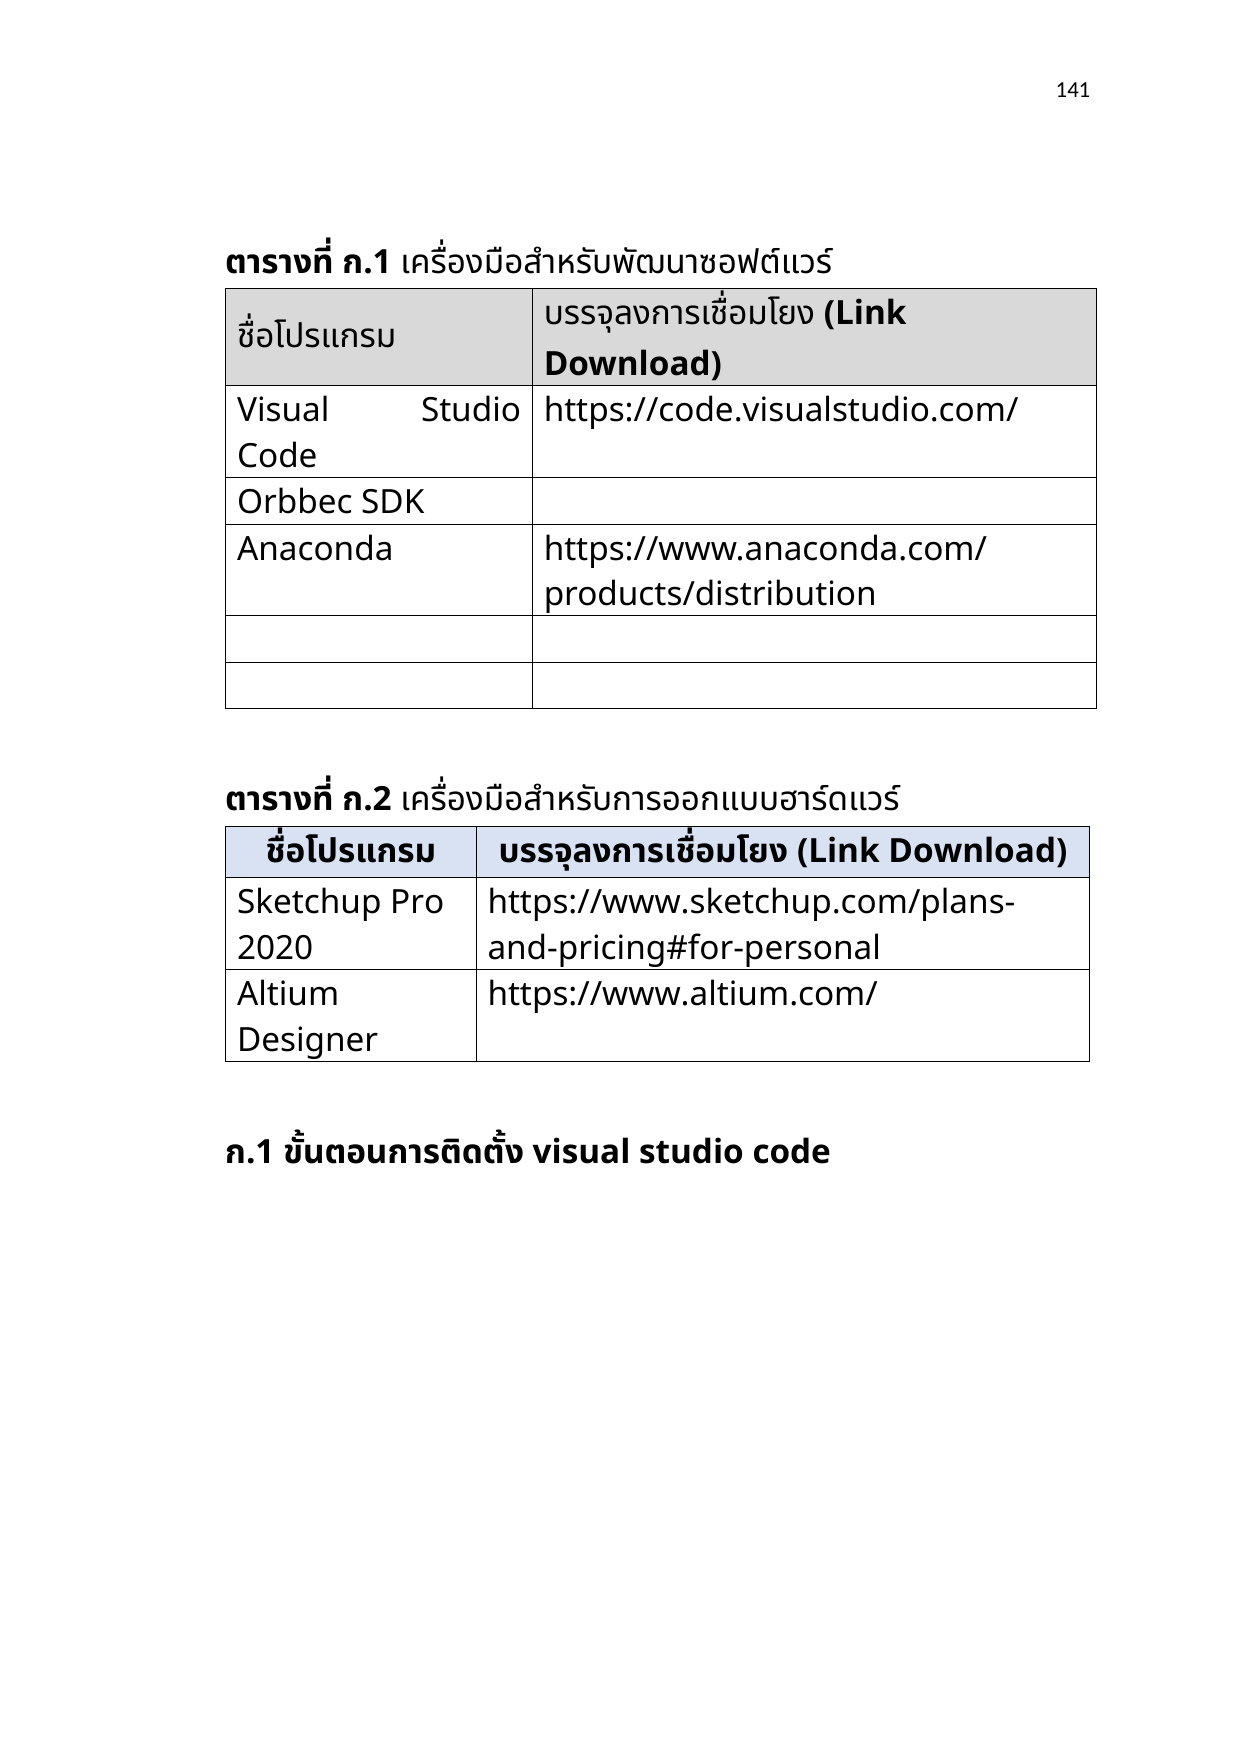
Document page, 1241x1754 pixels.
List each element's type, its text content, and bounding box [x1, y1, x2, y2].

table_cell https://www.anaconda.com/products/distribution [533, 525, 1096, 615]
table_cell [226, 616, 532, 662]
table_cell Anaconda [226, 525, 532, 615]
text ตารางที่ ก.1 เครื่องมือสำหรับพัฒนาซอฟต์แวร์ [225, 237, 1090, 288]
table_header ชื่อโปรแกรม [226, 827, 476, 877]
table_cell https://www.sketchup.com/plans-and-pricing#for-personal [477, 878, 1089, 969]
table_cell [226, 663, 532, 708]
table_cell Sketchup Pro 2020 [226, 878, 476, 969]
table_header บรรจุลงการเชื่อมโยง (Link Download) [477, 827, 1089, 877]
table_cell [533, 478, 1096, 523]
table_cell Orbbec SDK [226, 478, 532, 523]
table_cell https://www.altium.com/ [477, 970, 1089, 1061]
table_cell [533, 663, 1096, 708]
text ตารางที่ ก.2 เครื่องมือสำหรับการออกแบบฮาร์ดแวร์ [225, 775, 1090, 826]
table_cell https://code.visualstudio.com/ [533, 386, 1096, 477]
table_cell Altium Designer [226, 970, 476, 1061]
table_header ชื่อโปรแกรม [226, 289, 532, 385]
table_cell [533, 616, 1096, 662]
table_cell Visual Studio Code [226, 386, 532, 477]
text ก.1 ขั้นตอนการติดตั้ง visual studio code [225, 1128, 1090, 1178]
table_header บรรจุลงการเชื่อมโยง (Link Download) [533, 289, 1096, 385]
